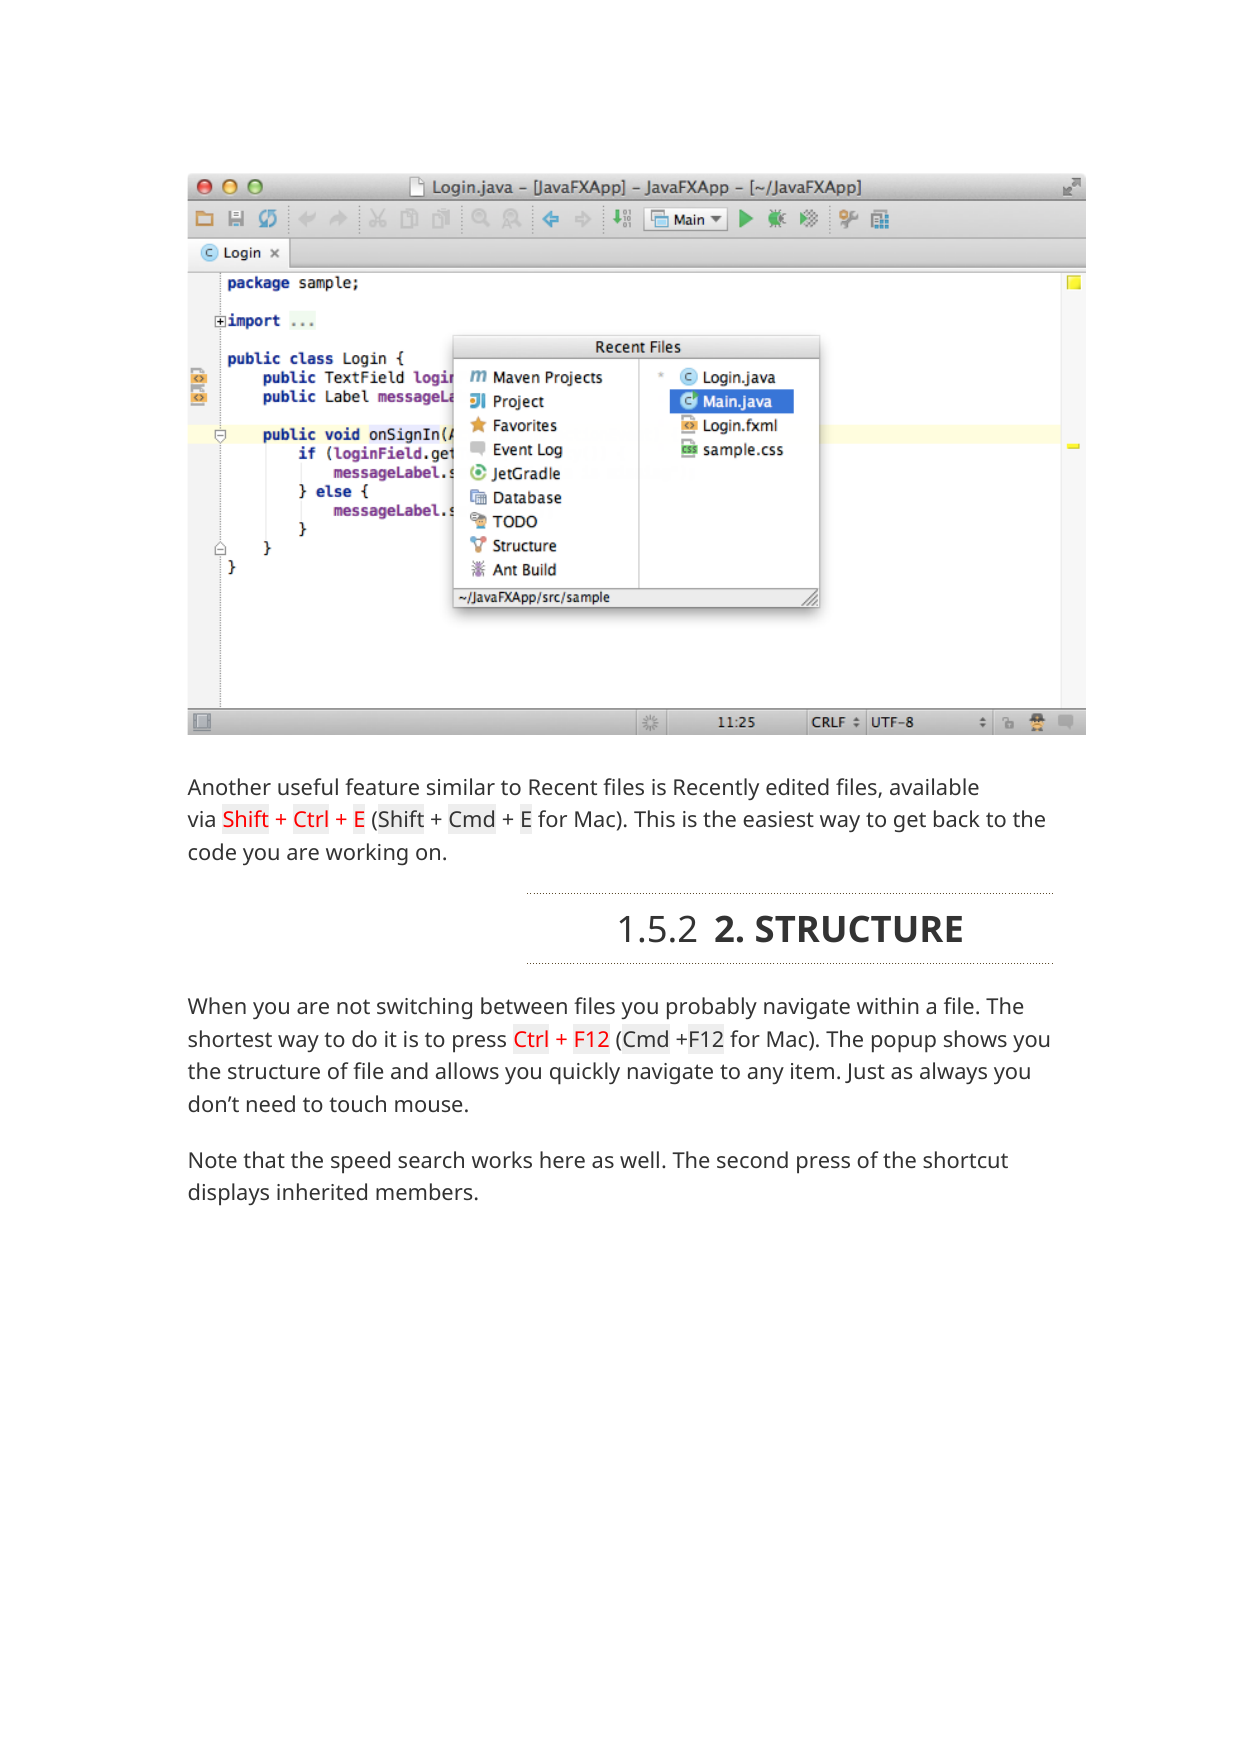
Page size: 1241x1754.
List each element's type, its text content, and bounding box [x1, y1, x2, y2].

text When you are not switching between files you probably navigate within a file. The shortest way to do it is to press Ctrl + F12 (Cmd +F12 for Mac). The popup shows you the structure of file and allows you quickly navigate to any item. Just as always you don’t need to touch mouse. [187, 990, 1053, 1120]
subtitle 2. Structure [527, 893, 1053, 964]
picture [187, 173, 1086, 735]
text Another useful feature similar to Recent files is Recently edited files, available via Shift + Ctrl + E (Shift + Cmd + E for Mac). This is the easiest way to get back to the code you are working on. [187, 770, 1053, 868]
text Note that the speed search works here as well. The second press of the shortcut displays inherited members. [187, 1143, 1053, 1208]
